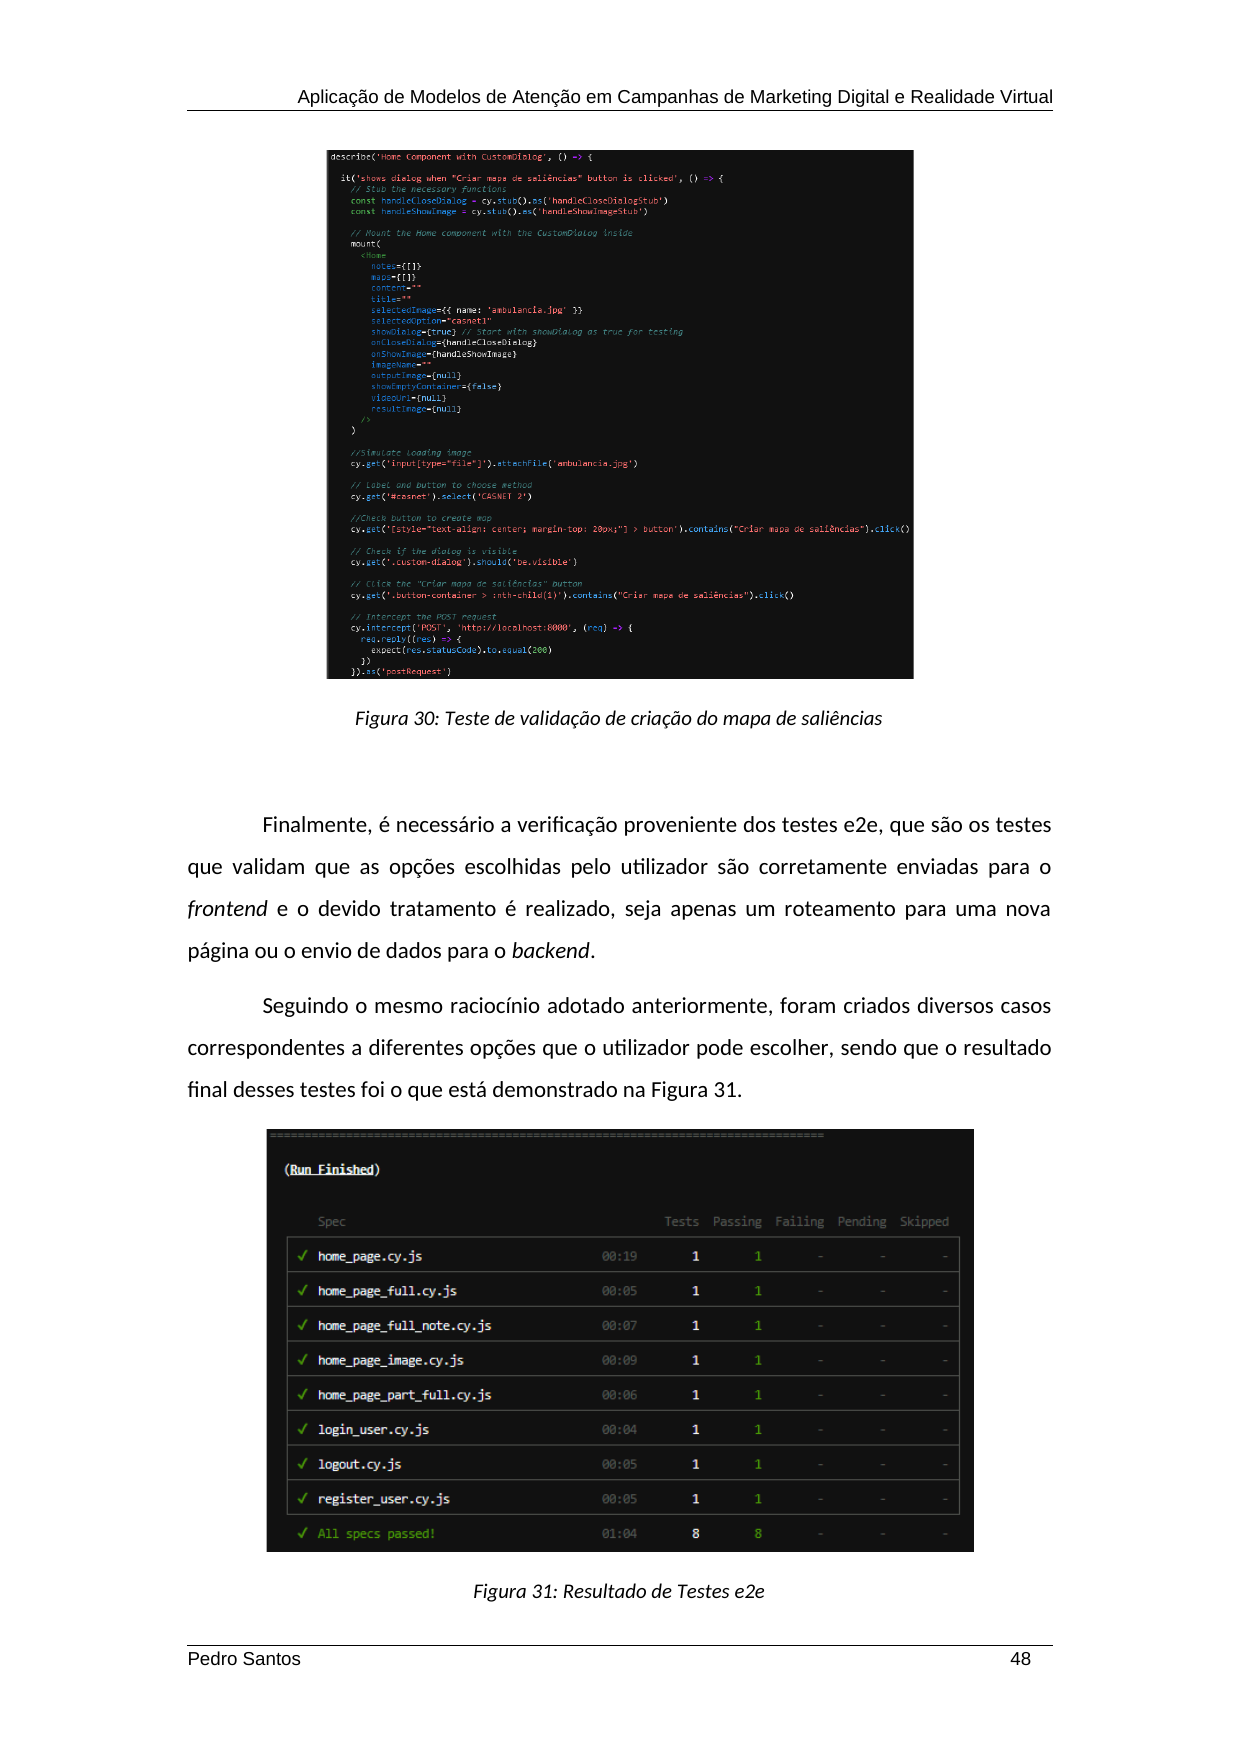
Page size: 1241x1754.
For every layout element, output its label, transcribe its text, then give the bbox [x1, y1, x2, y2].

picture [266, 1129, 974, 1552]
text Figura 30: Teste de validação de criação do mapa de saliências [187, 705, 1053, 731]
picture [326, 150, 914, 679]
text Figura 31: Resultado de Testes e2e [187, 1578, 1053, 1603]
text Seguindo o mesmo raciocínio adotado anteriormente, foram criados diversos casos correspondentes a diferentes opções que o utilizador pode escolher, sendo que o resultado final desses testes foi o que está demonstrado na Figura 31. [187, 991, 1053, 1103]
text Finalmente, é necessário a verificação proveniente dos testes e2e, que são os testes que validam que as opções escolhidas pelo utilizador são corretamente enviadas para o frontend e o devido tratamento é realizado, seja apenas um roteamento para uma nova página ou o envio de dados para o backend. [187, 810, 1053, 964]
